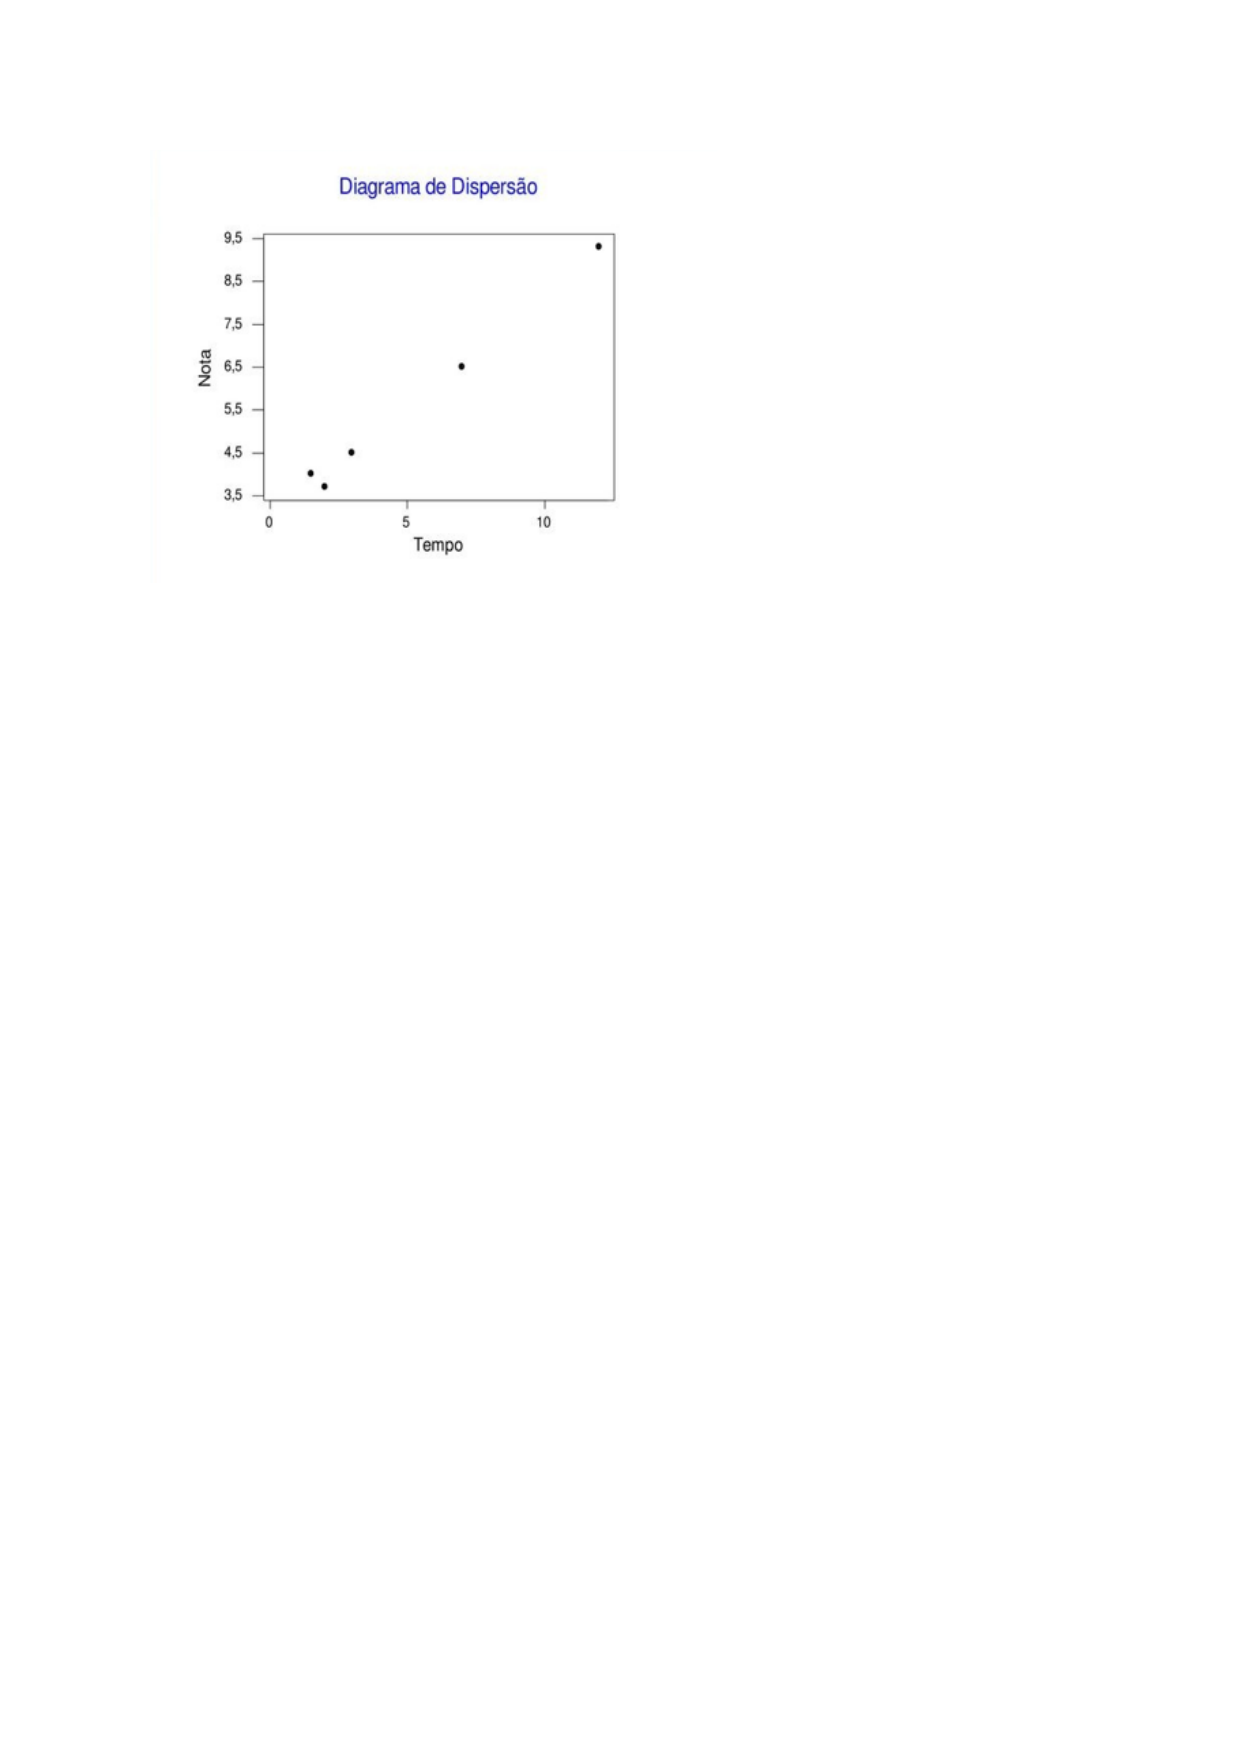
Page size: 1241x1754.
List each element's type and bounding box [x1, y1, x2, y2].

picture [150, 150, 718, 583]
